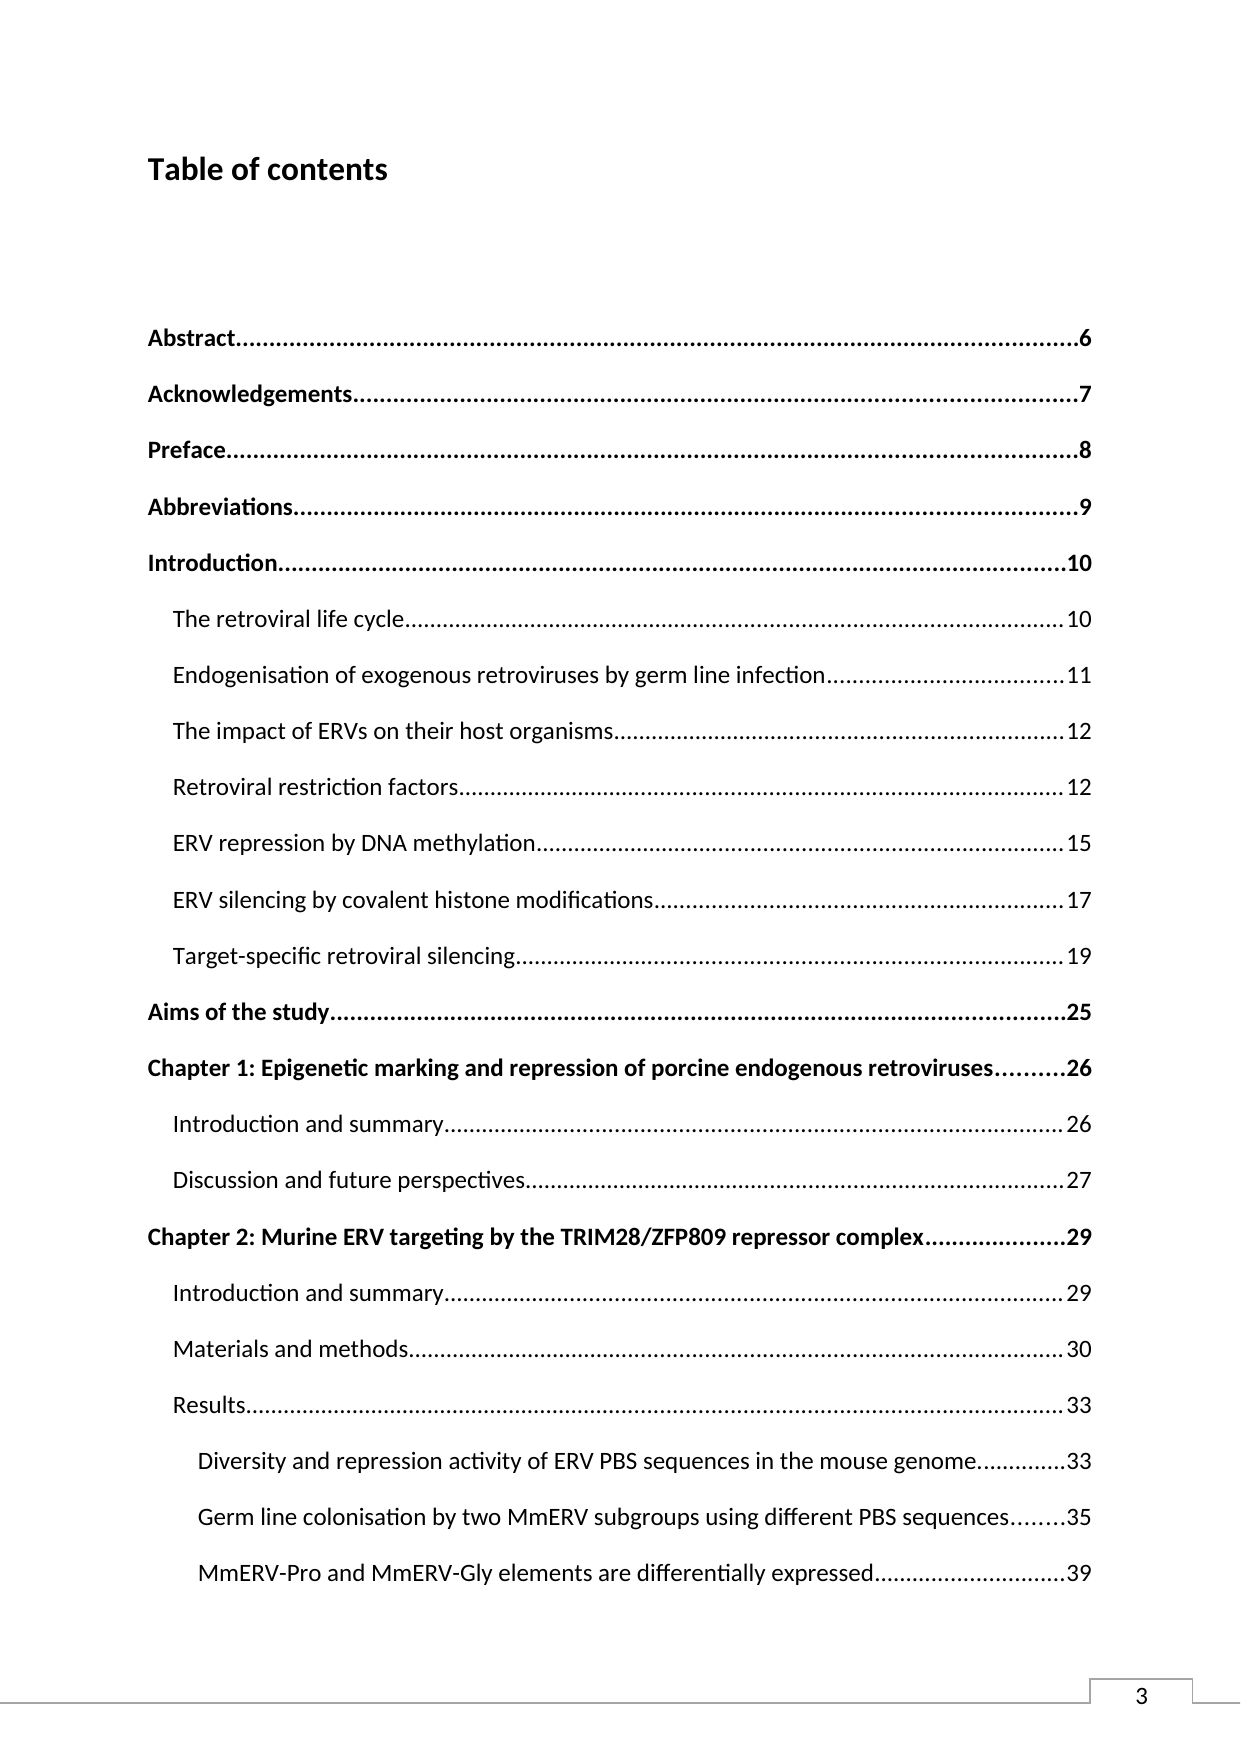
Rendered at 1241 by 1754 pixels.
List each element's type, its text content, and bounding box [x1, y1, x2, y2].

text Table of contents [148, 148, 1092, 188]
